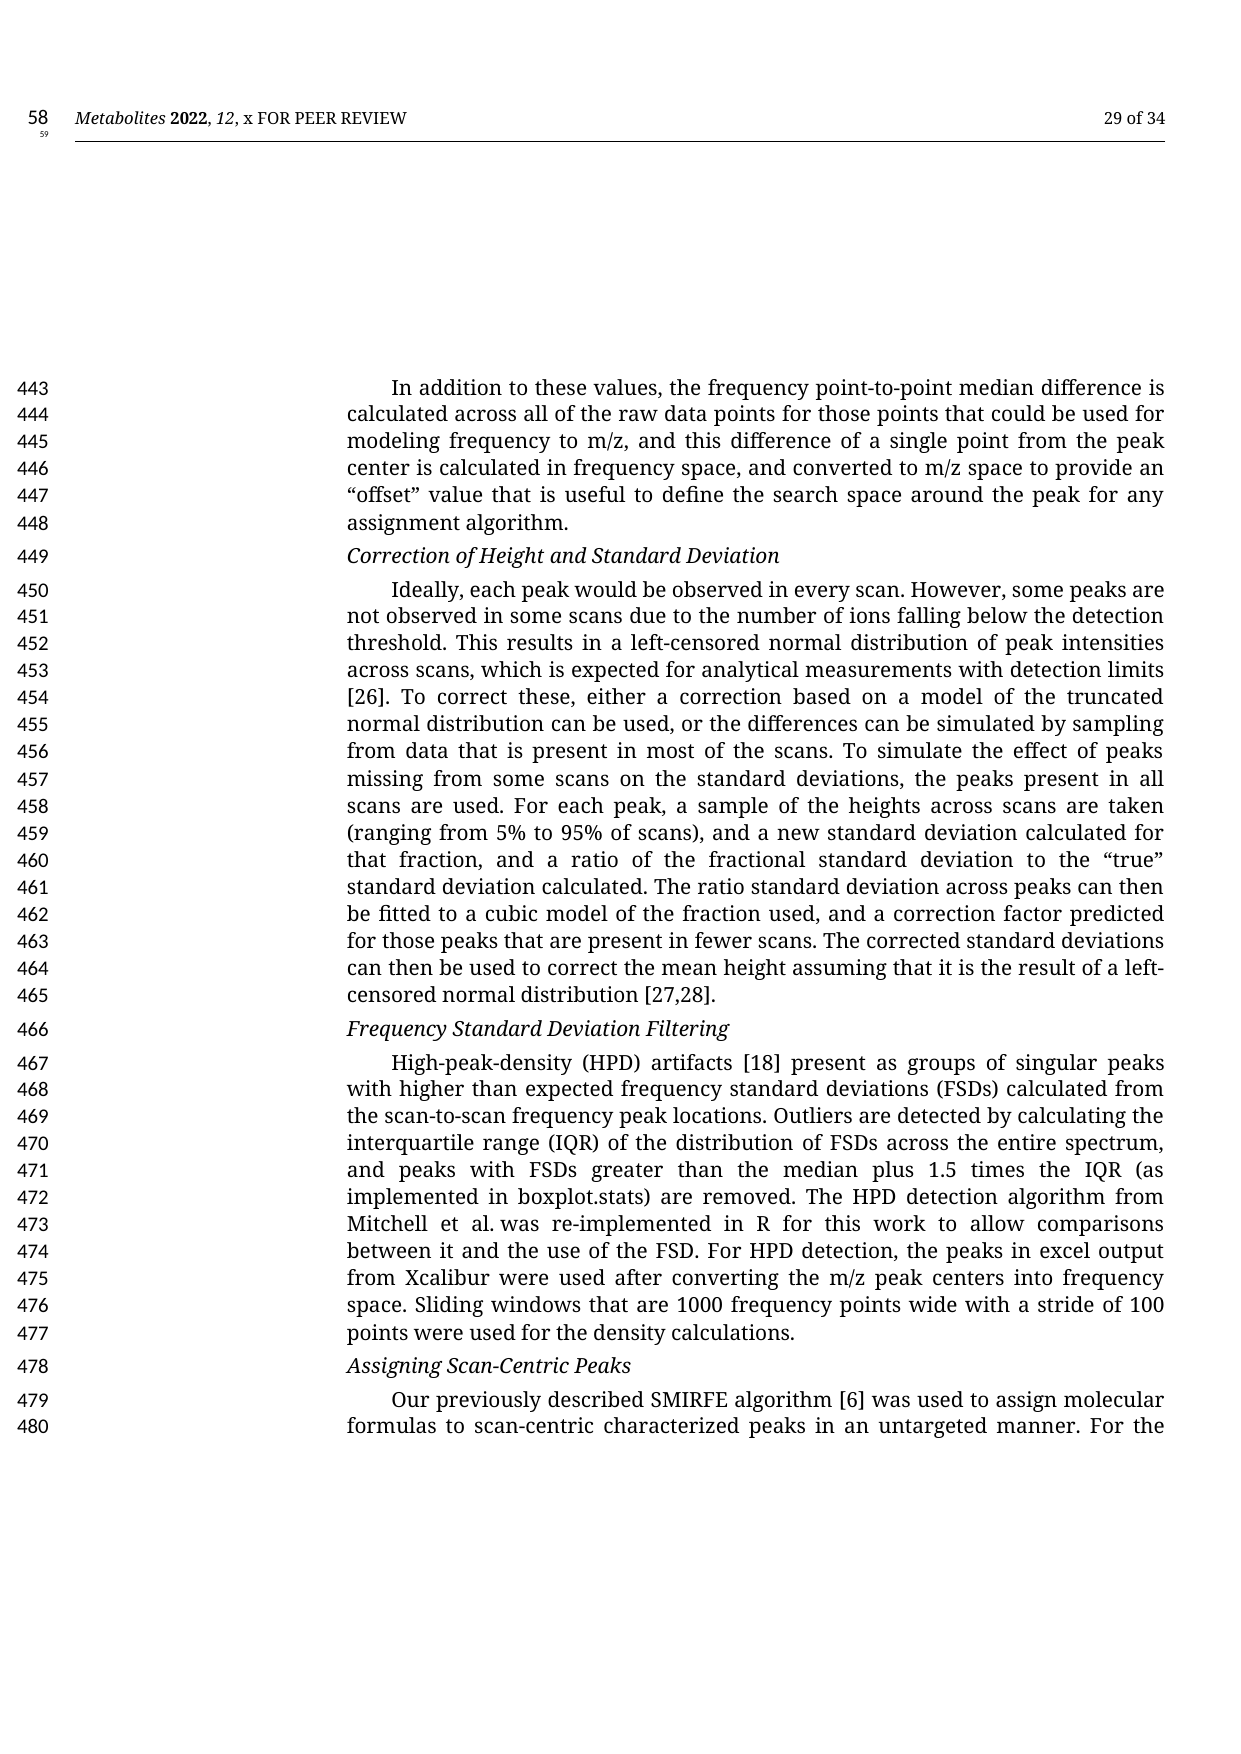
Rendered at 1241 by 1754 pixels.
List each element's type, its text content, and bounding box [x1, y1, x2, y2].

text In addition to these values, the frequency point-to-point median difference is calculated across all of the raw data points for those points that could be used for modeling frequency to m/z, and this difference of a single point from the peak center is calculated in frequency space, and converted to m/z space to provide an “offset” value that is useful to define the search space around the peak for any assignment algorithm. [347, 374, 1165, 536]
subtitle Assigning Scan-Centric Peaks [347, 1352, 1165, 1379]
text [347, 1386, 1165, 1440]
text Ideally, each peak would be observed in every scan. However, some peaks are not observed in some scans due to the number of ions falling below the detection threshold. This results in a left-censored normal distribution of peak intensities across scans, which is expected for analytical measurements with detection limits [26]. To correct these, either a correction based on a model of the truncated normal distribution can be used, or the differences can be simulated by sampling from data that is present in most of the scans. To simulate the effect of peaks missing from some scans on the standard deviations, the peaks present in all scans are used. For each peak, a sample of the heights across scans are taken (ranging from 5% to 95% of scans), and a new standard deviation calculated for that fraction, and a ratio of the fractional standard deviation to the “true” standard deviation calculated. The ratio standard deviation across peaks can then be fitted to a cubic model of the fraction used, and a correction factor predicted for those peaks that are present in fewer scans. The corrected standard deviations can then be used to correct the mean height assuming that it is the result of a left-censored normal distribution [27,28]. [347, 576, 1165, 1009]
text High-peak-density (HPD) artifacts [18] present as groups of singular peaks with higher than expected frequency standard deviations (FSDs) calculated from the scan-to-scan frequency peak locations. Outliers are detected by calculating the interquartile range (IQR) of the distribution of FSDs across the entire spectrum, and peaks with FSDs greater than the median plus 1.5 times the IQR (as implemented in boxplot.stats) are removed. The HPD detection algorithm from Mitchell et al. was re-implemented in R for this work to allow comparisons between it and the use of the FSD. For HPD detection, the peaks in excel output from Xcalibur were used after converting the m/z peak centers into frequency space. Sliding windows that are 1000 frequency points wide with a stride of 100 points were used for the density calculations. [347, 1048, 1165, 1346]
subtitle Correction of Height and Standard Deviation [347, 542, 1165, 569]
subtitle Frequency Standard Deviation Filtering [347, 1015, 1165, 1042]
